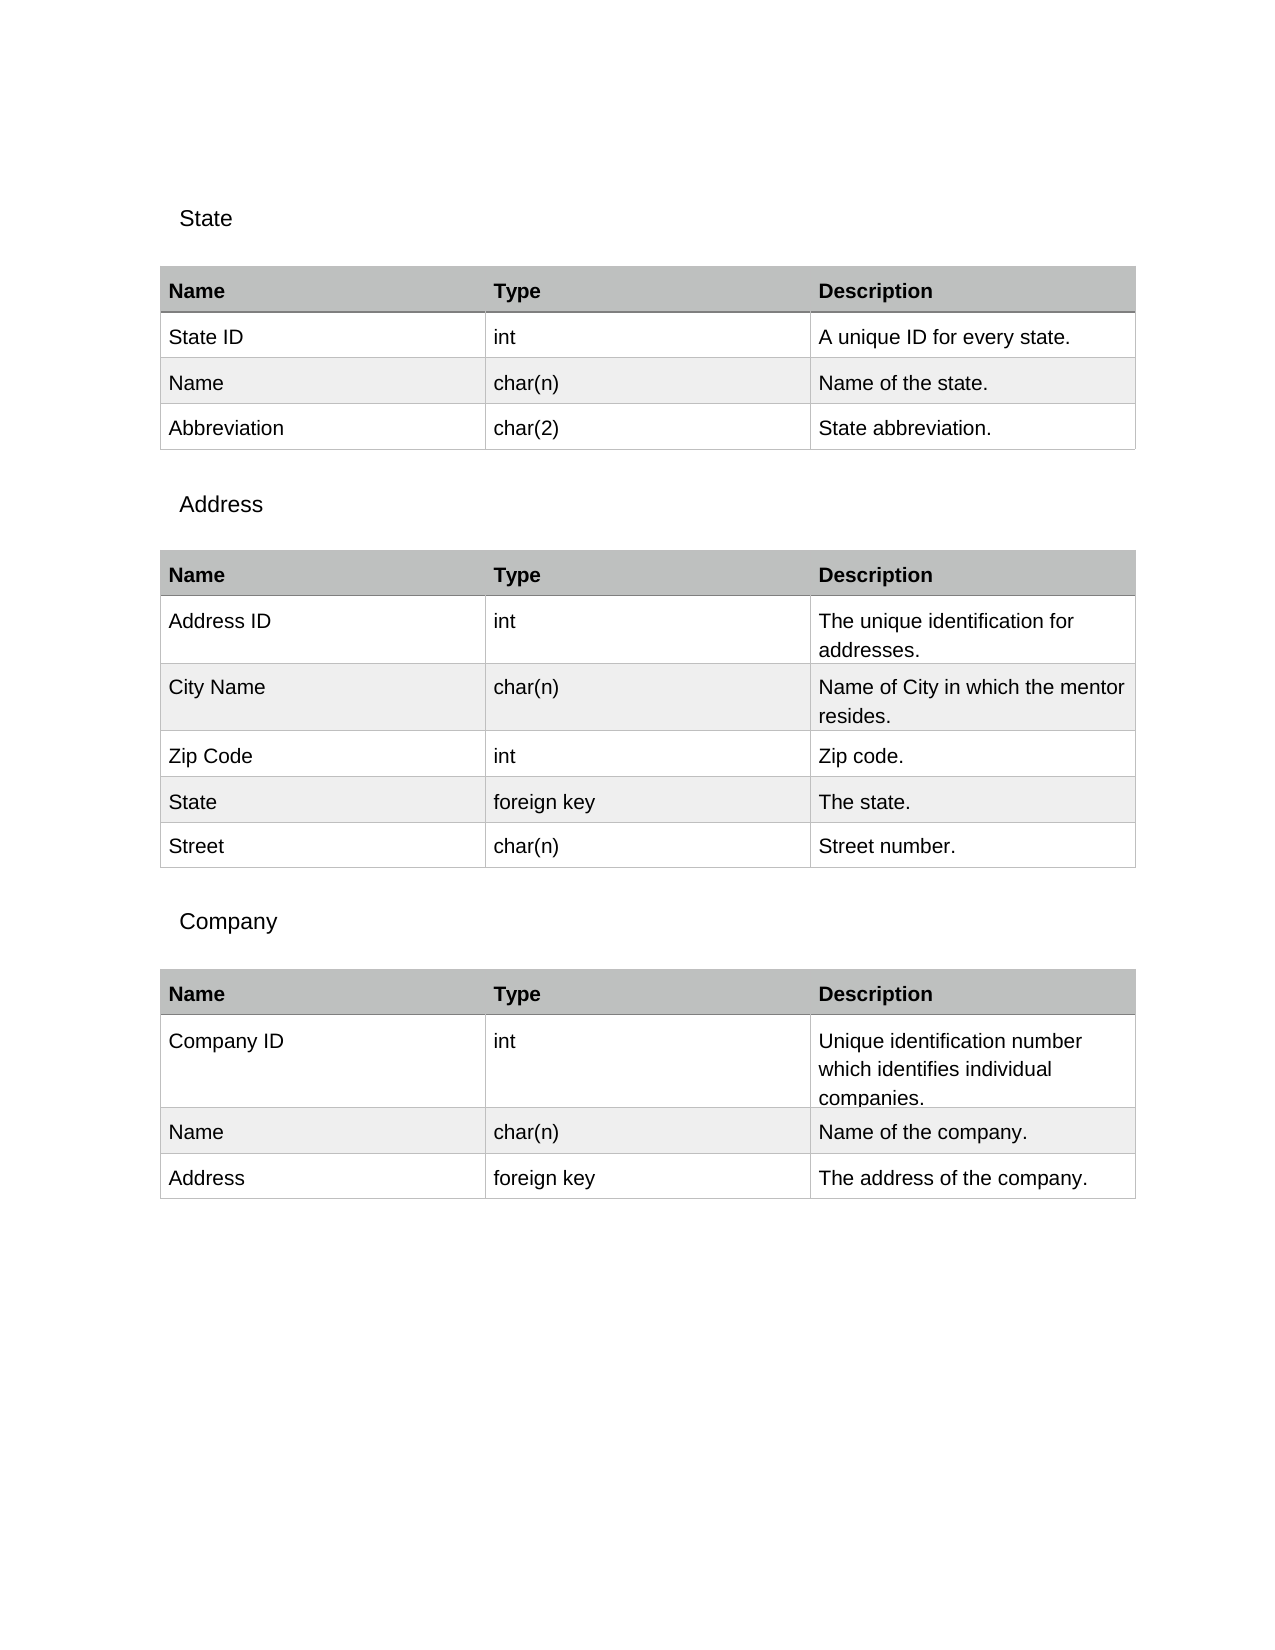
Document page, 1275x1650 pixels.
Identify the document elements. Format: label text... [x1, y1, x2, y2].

table_header Type [486, 551, 810, 595]
table_cell Name of the state. [811, 358, 1135, 403]
table_cell foreign key [486, 777, 810, 822]
table_cell Company ID [161, 1015, 485, 1107]
table_cell State abbreviation. [811, 404, 1135, 448]
table_cell Address [161, 1154, 485, 1198]
table_header Description [811, 267, 1135, 311]
table_header Description [811, 970, 1135, 1014]
table_cell int [486, 1015, 810, 1107]
table_header Type [486, 267, 810, 311]
table_cell int [486, 313, 810, 357]
table_cell The state. [811, 777, 1135, 822]
text Address [179, 491, 1125, 517]
table_cell Zip code. [811, 731, 1135, 776]
table_header Type [486, 970, 810, 1014]
table_cell The unique identification for addresses. [811, 596, 1135, 663]
table_cell A unique ID for every state. [811, 313, 1135, 357]
table_cell State ID [161, 313, 485, 357]
table_cell int [486, 731, 810, 776]
table_cell Zip Code [161, 731, 485, 776]
table_cell char(n) [486, 358, 810, 403]
table_cell City Name [161, 664, 485, 730]
table_cell char(n) [486, 1108, 810, 1153]
table_cell Name of the company. [811, 1108, 1135, 1153]
table_cell The address of the company. [811, 1154, 1135, 1198]
table_cell Street number. [811, 823, 1135, 867]
table_cell int [486, 596, 810, 663]
text State [179, 205, 1125, 231]
table_cell Abbreviation [161, 404, 485, 448]
table_header Description [811, 551, 1135, 595]
table_header Name [161, 267, 485, 311]
table_cell Name [161, 358, 485, 403]
table_cell Unique identification number which identifies individual companies. [811, 1015, 1135, 1107]
table_cell Street [161, 823, 485, 867]
table_cell foreign key [486, 1154, 810, 1198]
table_cell Name [161, 1108, 485, 1153]
table_cell char(2) [486, 404, 810, 448]
table_cell char(n) [486, 823, 810, 867]
table_header Name [161, 970, 485, 1014]
table_header Name [161, 551, 485, 595]
table_cell Name of City in which the mentor resides. [811, 664, 1135, 730]
table_cell Address ID [161, 596, 485, 663]
table_cell char(n) [486, 664, 810, 730]
text Company [179, 908, 1125, 935]
table_cell State [161, 777, 485, 822]
